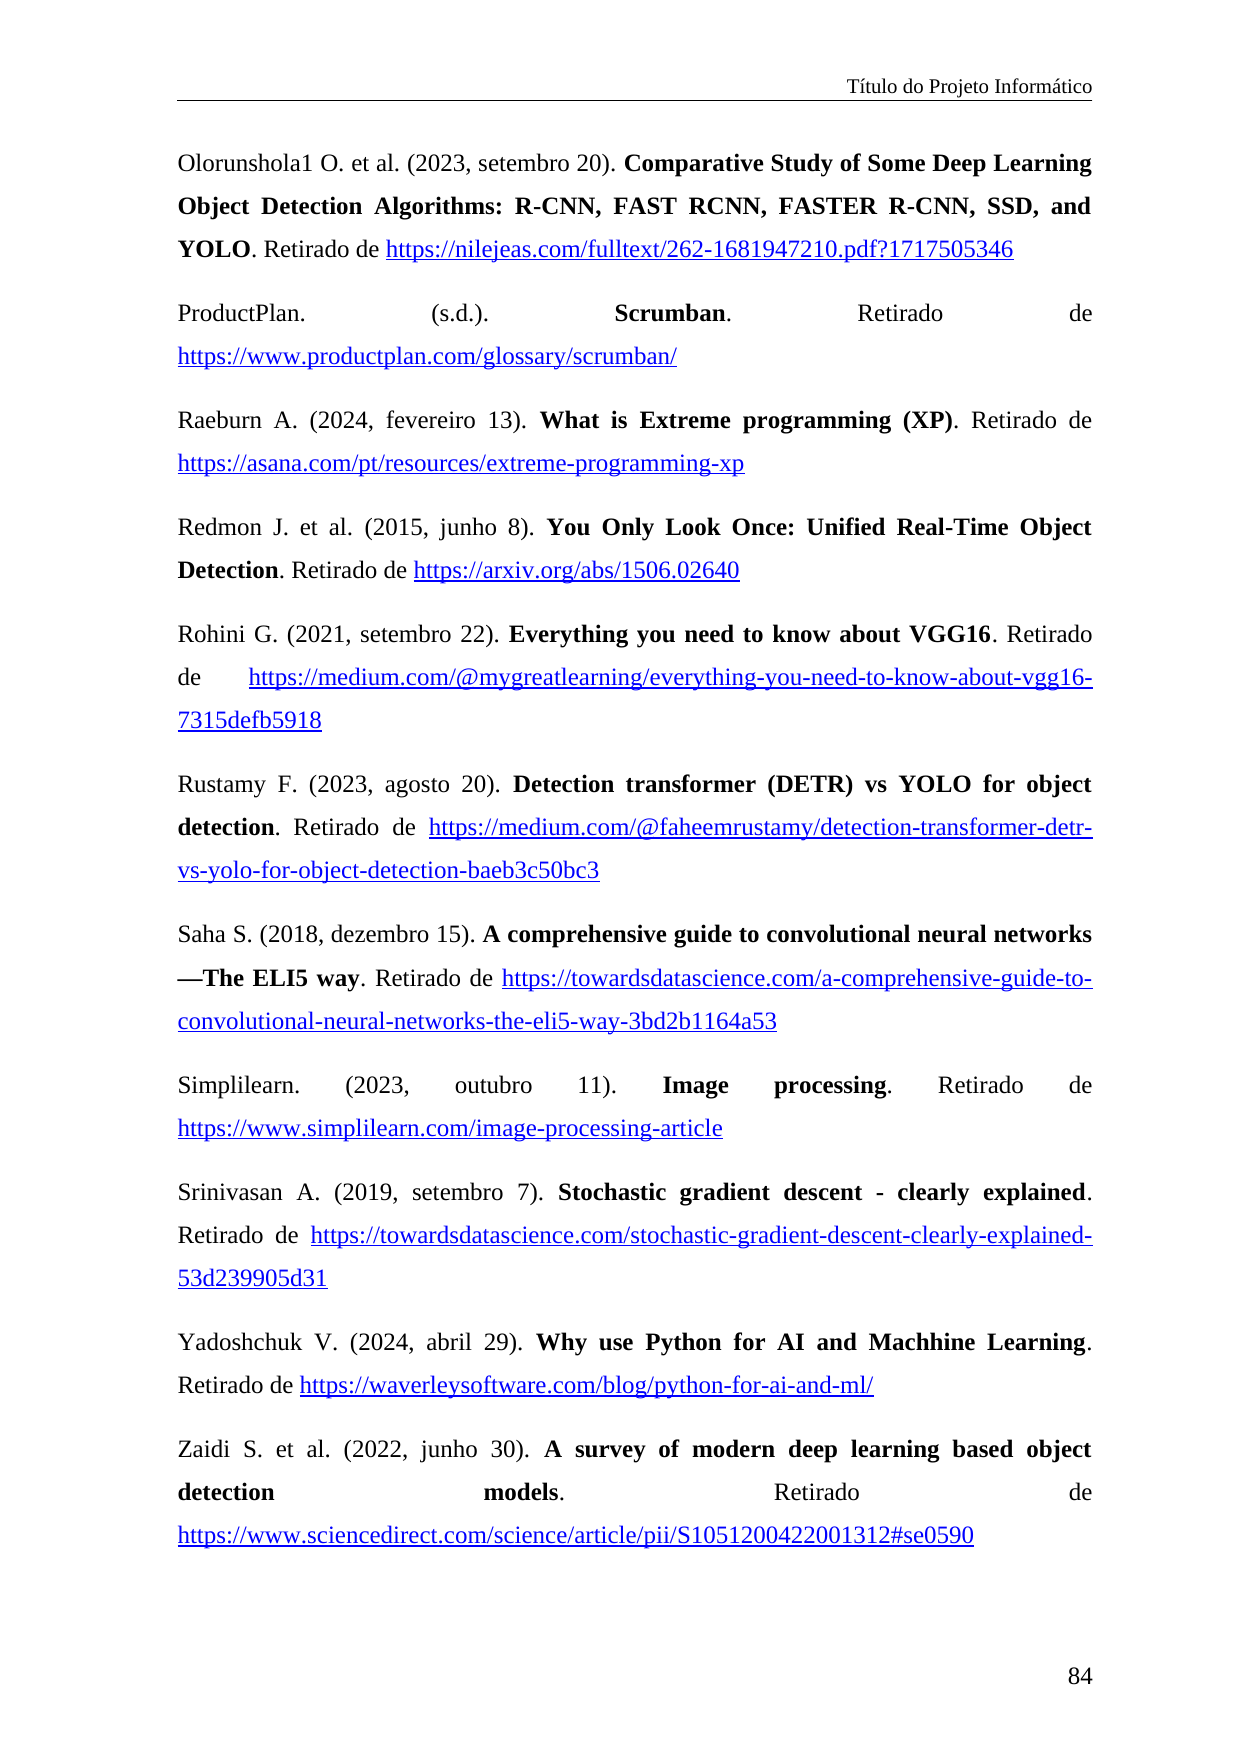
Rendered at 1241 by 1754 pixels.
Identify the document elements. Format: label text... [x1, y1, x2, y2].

text Olorunshola1 O. et al. (2023, setembro 20). Comparative Study of Some Deep Learning Object Detection Algorithms: R-CNN, FAST RCNN, FASTER R-CNN, SSD, and YOLO. Retirado de https://nilejeas.com/fulltext/262-1681947210.pdf?1717505346 [177, 148, 1092, 263]
text Simplilearn. (2023, outubro 11). Image processing. Retirado de https://www.simplilearn.com/image-processing-article [177, 1070, 1092, 1142]
text Rustamy F. (2023, agosto 20). Detection transformer (DETR) vs YOLO for object detection. Retirado de https://medium.com/@faheemrustamy/detection-transformer-detr-vs-yolo-for-object-detection-baeb3c50bc3 [177, 769, 1092, 884]
text Zaidi S. et al. (2022, junho 30). A survey of modern deep learning based object detection models. Retirado de https://www.sciencedirect.com/science/article/pii/S1051200422001312#se0590 [177, 1434, 1092, 1549]
text ProductPlan. (s.d.). Scrumban. Retirado de https://www.productplan.com/glossary/scrumban/ [177, 298, 1092, 370]
text Redmon J. et al. (2015, junho 8). You Only Look Once: Unified Real-Time Object Detection. Retirado de https://arxiv.org/abs/1506.02640 [177, 512, 1092, 584]
text Rohini G. (2021, setembro 22). Everything you need to know about VGG16. Retirado de https://medium.com/@mygreatlearning/everything-you-need-to-know-about-vgg16-7315defb5918 [177, 619, 1092, 734]
text Srinivasan A. (2019, setembro 7). Stochastic gradient descent - clearly explained. Retirado de https://towardsdatascience.com/stochastic-gradient-descent-clearly-explained-53d239905d31 [177, 1177, 1092, 1292]
text Raeburn A. (2024, fevereiro 13). What is Extreme programming (XP). Retirado de https://asana.com/pt/resources/extreme-programming-xp [177, 405, 1092, 477]
text Yadoshchuk V. (2024, abril 29). Why use Python for AI and Machhine Learning. Retirado de https://waverleysoftware.com/blog/python-for-ai-and-ml/ [177, 1327, 1092, 1399]
text Saha S. (2018, dezembro 15). A comprehensive guide to convolutional neural networks—The ELI5 way. Retirado de https://towardsdatascience.com/a-comprehensive-guide-to-convolutional-neural-networks-the-eli5-way-3bd2b1164a53 [177, 919, 1092, 1034]
